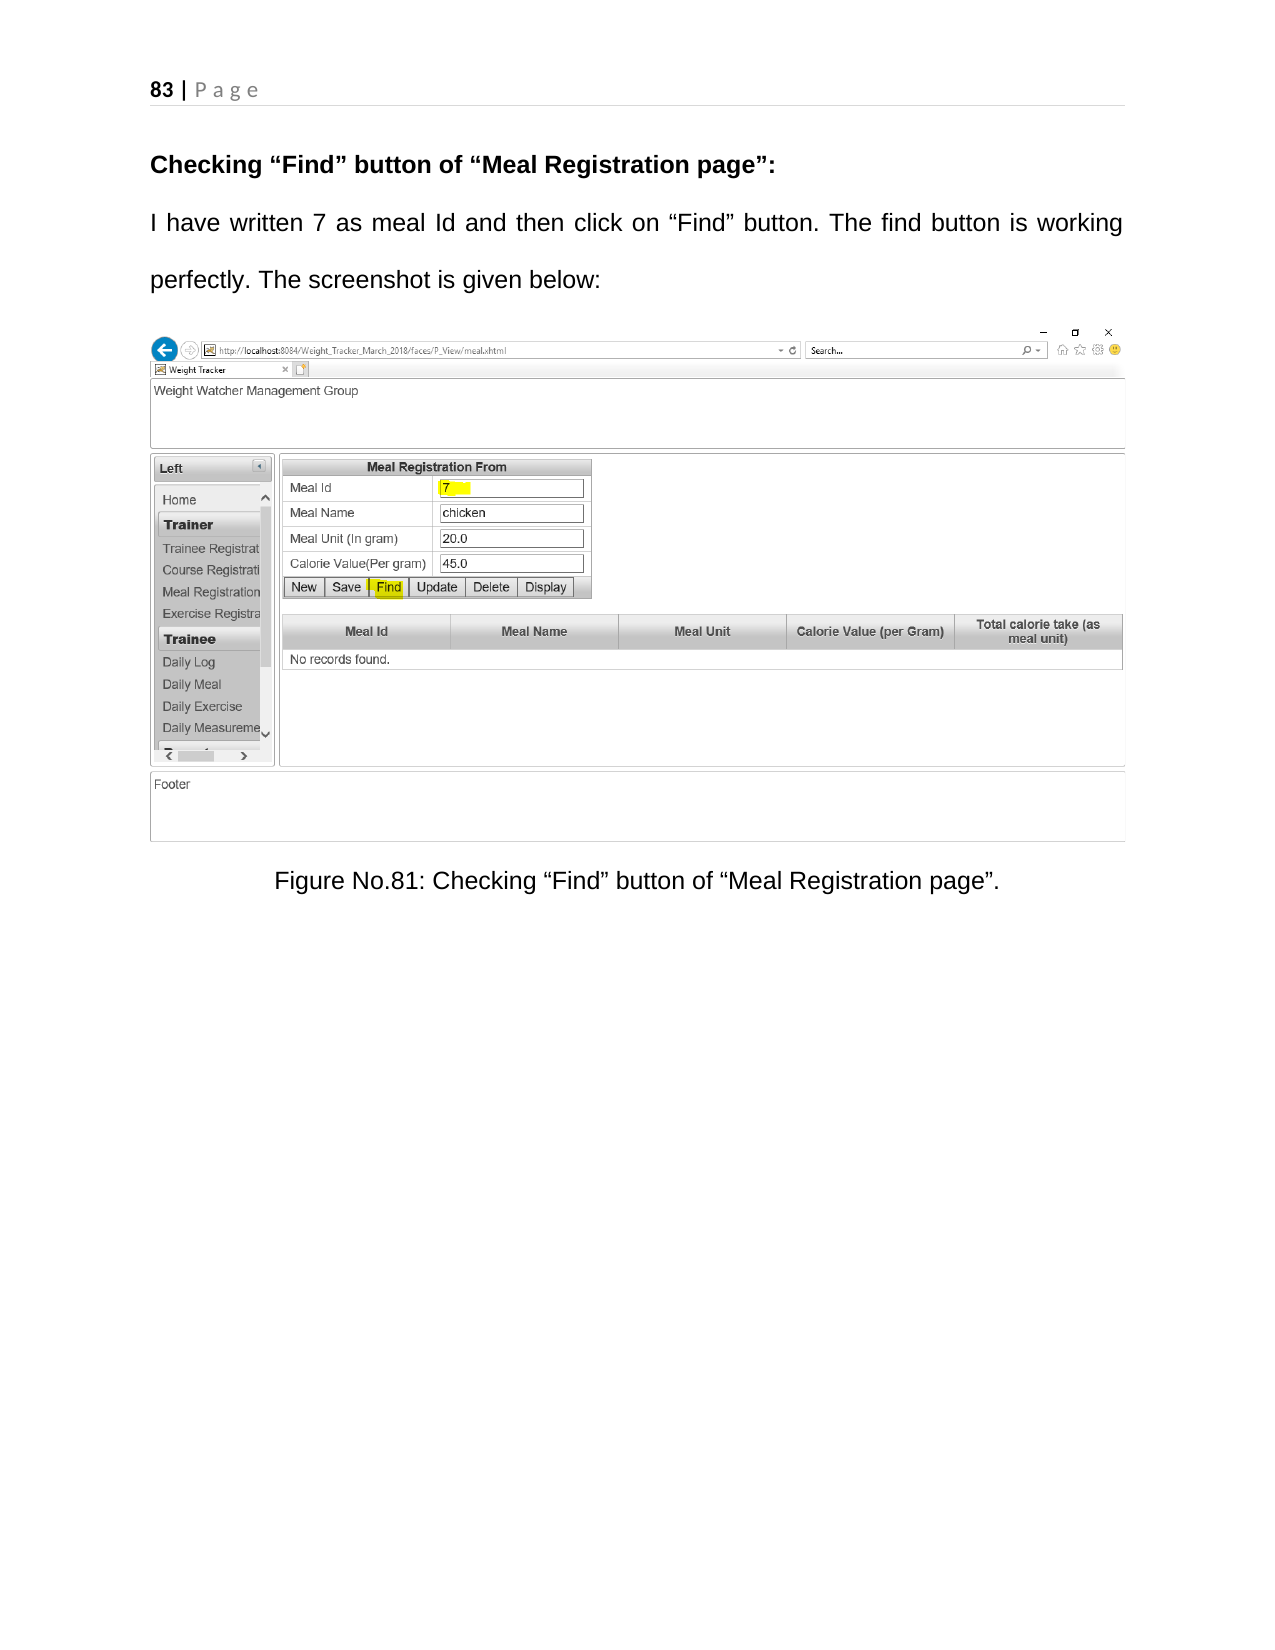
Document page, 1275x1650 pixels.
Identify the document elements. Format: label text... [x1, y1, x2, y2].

text I have written 7 as meal Id and then click on “Find” button. The find button is working perfectly. The screenshot is given below: [150, 207, 1125, 294]
picture [150, 322, 1125, 842]
text Figure No.81: Checking “Find” button of “Meal Registration page”. [150, 866, 1125, 895]
text Checking “Find” button of “Meal Registration page”: [150, 150, 1125, 179]
